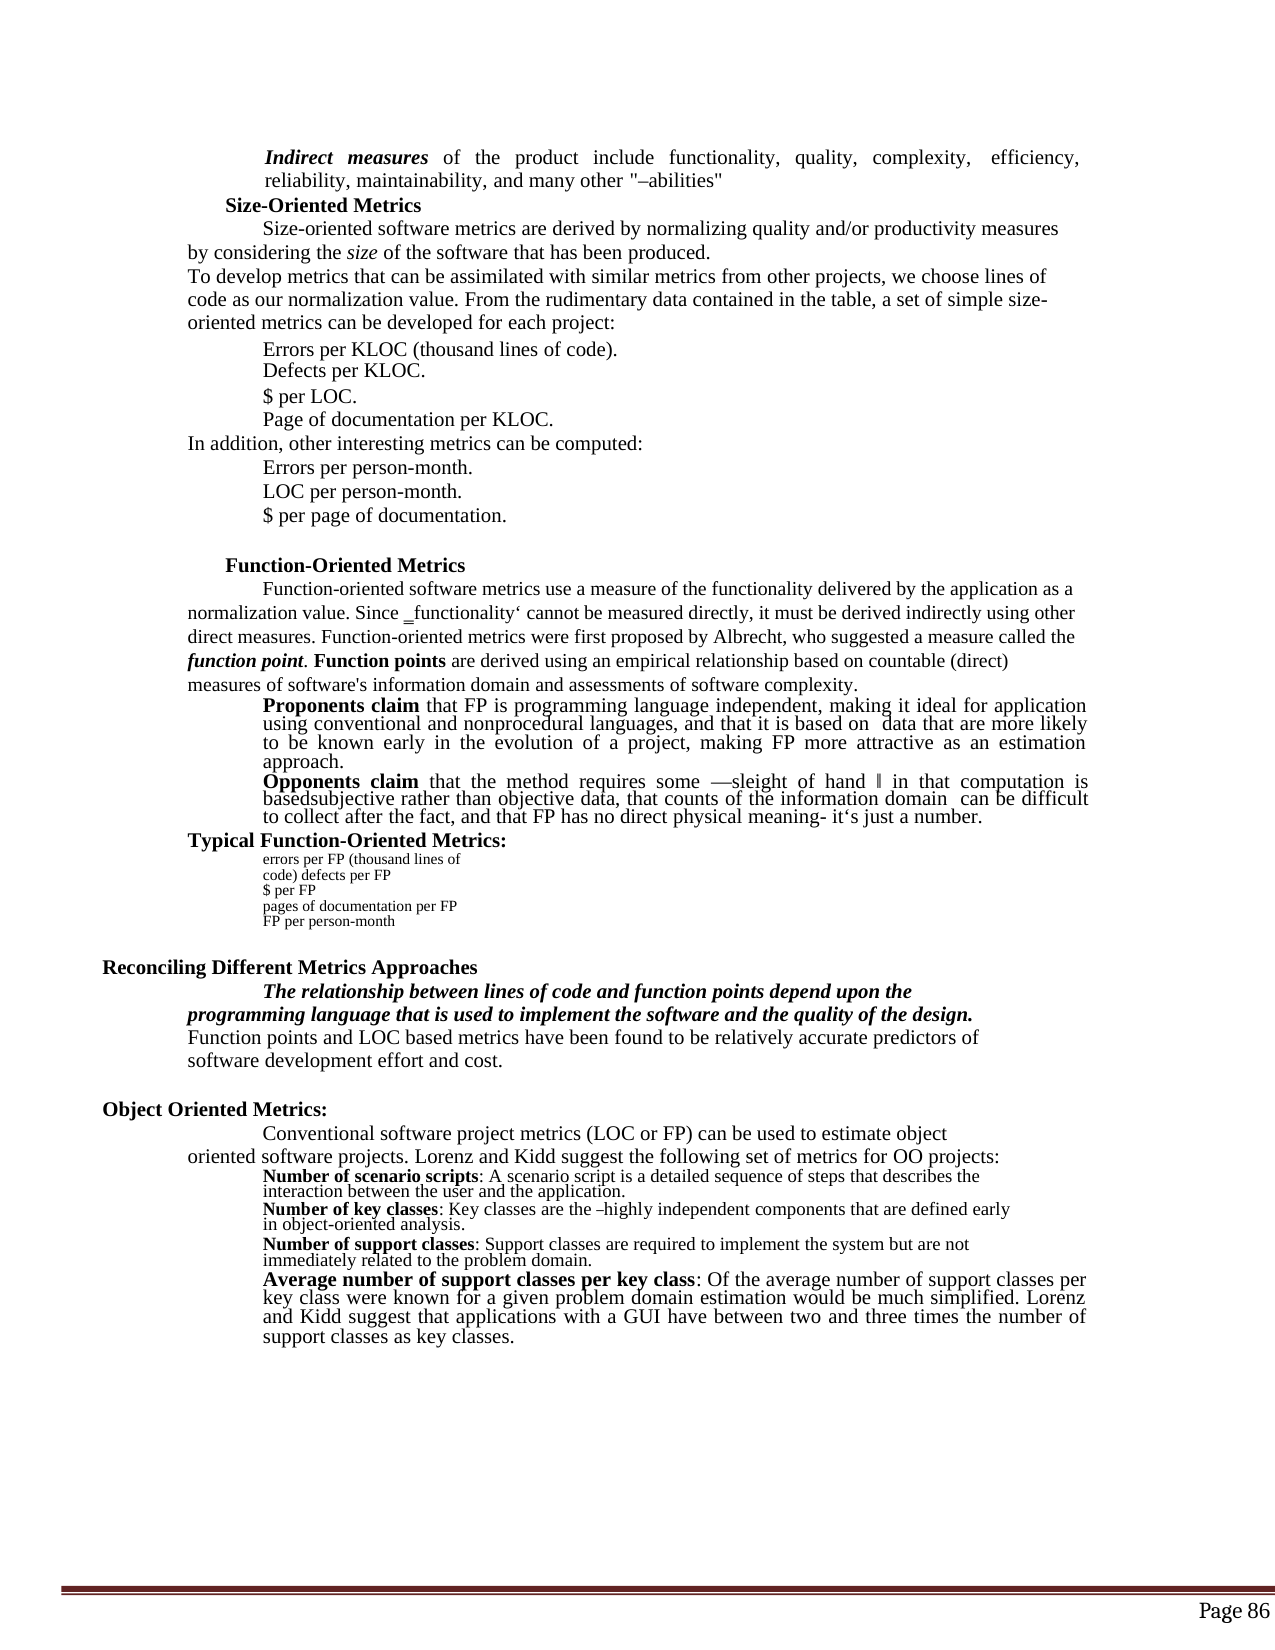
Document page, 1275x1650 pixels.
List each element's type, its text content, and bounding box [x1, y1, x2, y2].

subtitle Object Oriented Metrics: [64, 1098, 1275, 1121]
text In addition, other interesting metrics can be computed: Errors per person-month. [187, 431, 646, 479]
subtitle Reconciling Different Metrics Approaches [64, 955, 1275, 979]
text $ per page of documentation. [263, 503, 1275, 527]
text errors per FP (thousand lines of code) defects per FP [263, 853, 499, 883]
text The relationship between lines of code and function points depend upon the programming language that is used to implement the software and the quality of the design. Function points and LOC based metrics have been found to be relatively accurate predictors of software development effort and cost. [187, 980, 1011, 1072]
text LOC per person-month. [263, 479, 1275, 503]
text Opponents claim that the method requires some ―sleight of hand ‖ in that computation is basedsubjective rather than objective data, that counts of the information domain can be difficult to collect after the fact, and that FP has no direct physical meaning- it‘s just a number. [263, 774, 1089, 828]
text Conventional software project metrics (LOC or FP) can be used to estimate object oriented software projects. Lorenz and Kidd suggest the following set of metrics for OO projects: [187, 1122, 1011, 1168]
text $ per FP [263, 883, 1275, 898]
text Size-oriented software metrics are derived by normalizing quality and/or productivity measures by considering the size of the software that has been produced. [187, 217, 1059, 264]
subtitle Function-Oriented Metrics [225, 553, 1275, 577]
subtitle Typical Function-Oriented Metrics: [187, 829, 1275, 852]
text Number of key classes: Key classes are the ―highly independent components that are defined early in object-oriented analysis. [263, 1203, 1027, 1235]
text Proponents claim that FP is programming language independent, making it ideal for application using conventional and nonprocedural languages, and that it is based on data that are more likely to be known early in the evolution of a project, making FP more attractive as an estimation approach. [263, 697, 1088, 773]
text Errors per KLOC (thousand lines of code). Defects per KLOC. [263, 339, 618, 382]
text Indirect measures of the product include functionality, quality, complexity, efficiency, reliability, maintainability, and many other "–abilities" [264, 146, 1080, 192]
text pages of documentation per FP FP per person-month [263, 899, 457, 930]
text Average number of support classes per key class: Of the average number of support classes per key class were known for a given problem domain estimation would be much simplified. Lorenz and Kidd suggest that applications with a GUI have between two and three times the number of support classes as key classes. [263, 1271, 1087, 1348]
text $ per LOC. [263, 384, 1275, 408]
text Function-oriented software metrics use a measure of the functionality delivered by the application as a normalization value. Since ‗functionality‘ cannot be measured directly, it must be derived indirectly using other direct measures. Function-oriented metrics were first proposed by Albrecht, who suggested a measure called the function point. Function points are derived using an empirical relationship based on countable (direct) measures of software's information domain and assessments of software complexity. [187, 577, 1078, 695]
text Number of scenario scripts: A scenario script is a detailed sequence of steps that describes the interaction between the user and the application. [263, 1170, 983, 1202]
text To develop metrics that can be assimilated with similar metrics from other projects, we choose lines of code as our normalization value. From the rudimentary data contained in the table, a set of simple size- oriented metrics can be developed for each project: [187, 265, 1049, 334]
text Number of support classes: Support classes are required to implement the system but are not immediately related to the problem domain. [263, 1237, 1011, 1271]
subtitle Size-Oriented Metrics [225, 193, 1275, 217]
text Page of documentation per KLOC. [263, 408, 1275, 431]
